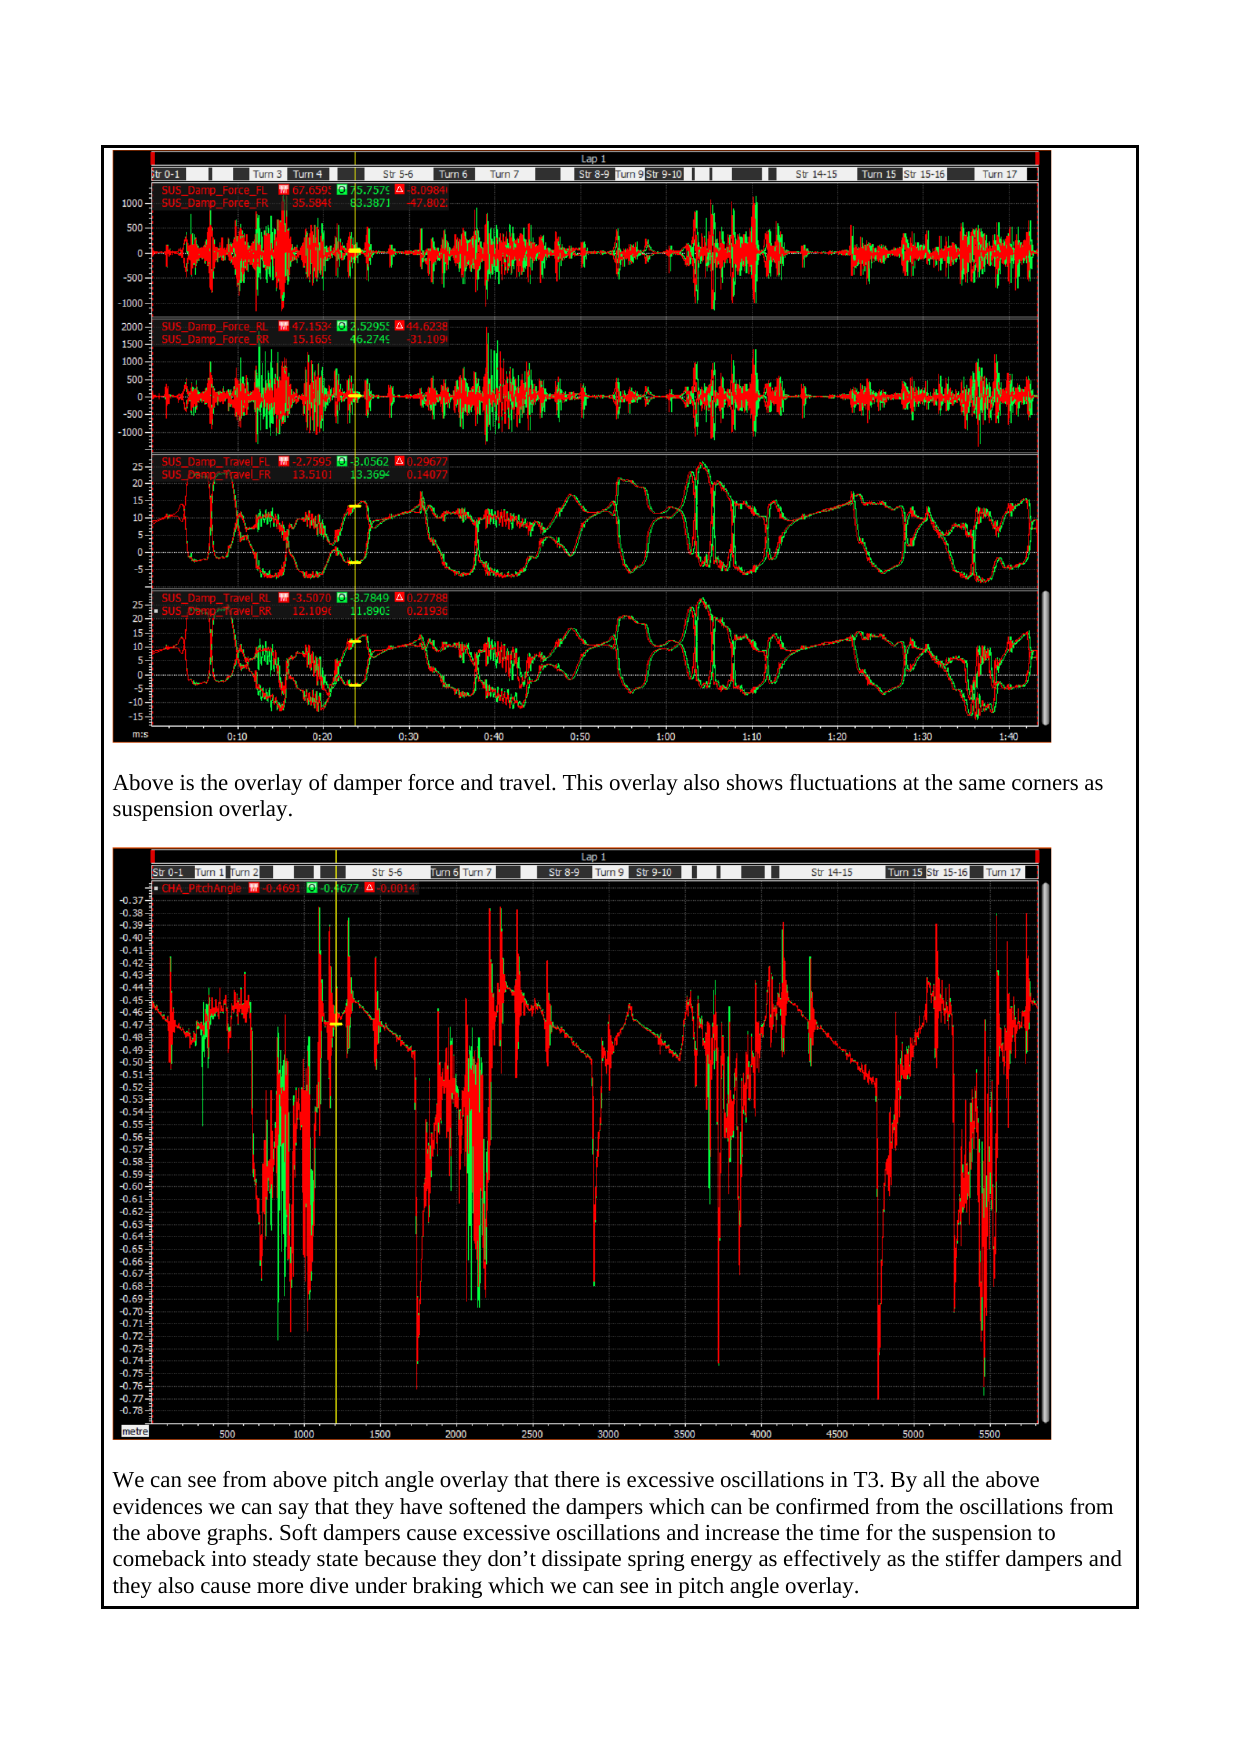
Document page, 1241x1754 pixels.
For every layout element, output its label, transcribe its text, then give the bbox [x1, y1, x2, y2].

list We can see from above pitch angle overlay that there is excessive oscillations in T3. By all the above evidences we can say that they have softened the dampers which can be confirmed from the oscillations from the above graphs. Soft dampers cause excessive oscillations and increase the time for the suspension to comeback into steady state because they don’t dissipate spring energy as effectively as the stiffer dampers and they also cause more dive under braking which we can see in pitch angle overlay. [112, 1466, 1128, 1598]
picture [112, 150, 1052, 743]
list Above is the overlay of damper force and travel. This overlay also shows fluctuations at the same corners as suspension overlay. [112, 769, 1128, 821]
picture [112, 847, 1052, 1440]
